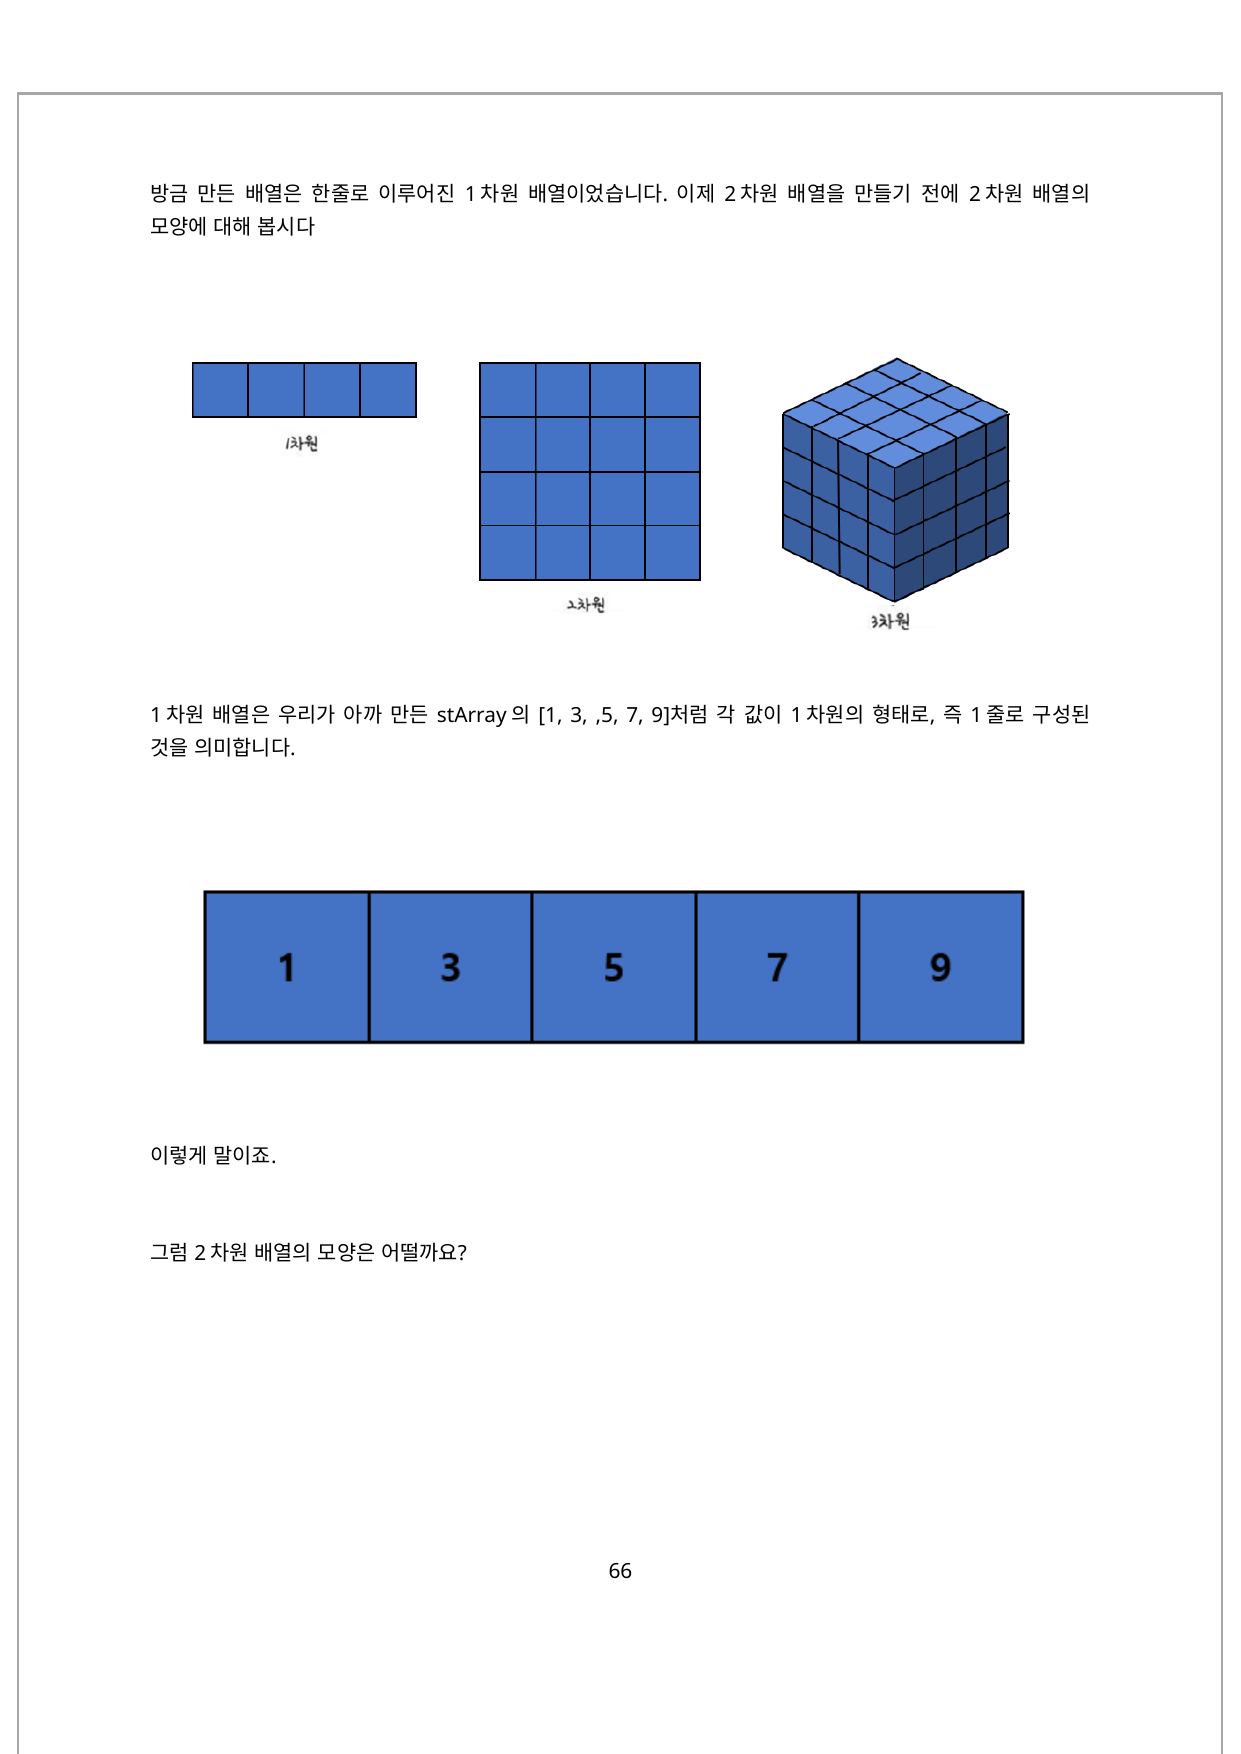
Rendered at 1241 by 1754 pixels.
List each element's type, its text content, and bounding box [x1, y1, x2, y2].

picture [160, 828, 1081, 1121]
text 1차원 배열은 우리가 아까 만든 stArray의 [1, 3, ,5, 7, 9]처럼 각 값이 1차원의 형태로, 즉 1줄로 구성된 것을 의미합니다. [150, 699, 1090, 762]
text 이렇게 말이죠. [150, 1139, 1090, 1169]
picture [150, 306, 1091, 680]
text 그럼 2차원 배열의 모양은 어떨까요? [150, 1236, 1090, 1266]
text 방금 만든 배열은 한줄로 이루어진 1차원 배열이었습니다. 이제 2차원 배열을 만들기 전에 2차원 배열의 모양에 대해 봅시다 [150, 177, 1090, 240]
